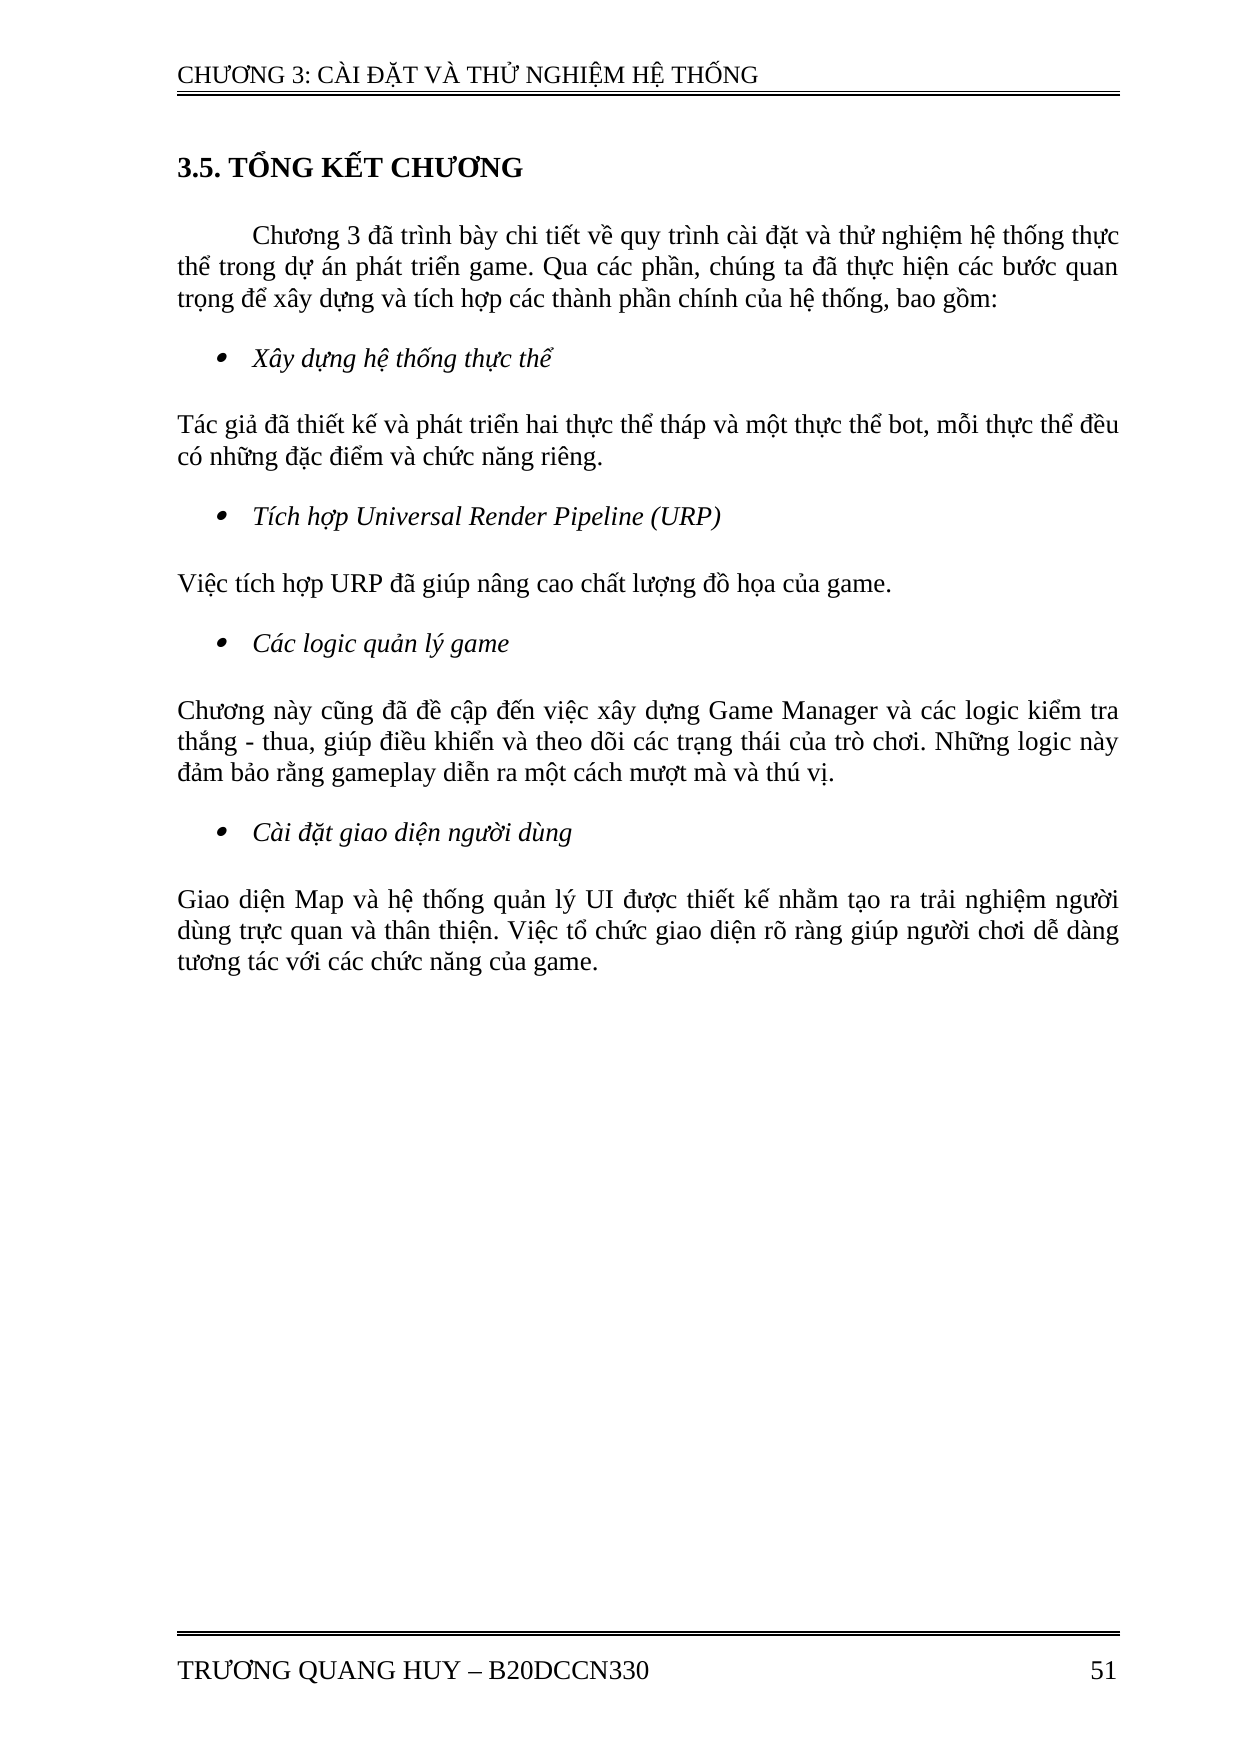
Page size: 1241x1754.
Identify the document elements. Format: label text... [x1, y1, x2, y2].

text Giao diện Map và hệ thống quản lý UI được thiết kế nhằm tạo ra trải nghiệm người dùng trực quan và thân thiện. Việc tổ chức giao diện rõ ràng giúp người chơi dễ dàng tương tác với các chức năng của game. [177, 883, 1120, 976]
list Cài đặt giao diện người dùng [214, 816, 1120, 848]
text Tác giả đã thiết kế và phát triển hai thực thể tháp và một thực thể bot, mỗi thực thể đều có những đặc điểm và chức năng riêng. [177, 409, 1120, 471]
text Chương 3 đã trình bày chi tiết về quy trình cài đặt và thử nghiệm hệ thống thực thể trong dự án phát triển game. Qua các phần, chúng ta đã thực hiện các bước quan trọng để xây dựng và tích hợp các thành phần chính của hệ thống, bao gồm: [177, 219, 1120, 313]
text Việc tích hợp URP đã giúp nâng cao chất lượng đồ họa của game. [177, 567, 1120, 598]
list Xây dựng hệ thống thực thể [214, 342, 1120, 373]
list Các logic quản lý game [214, 627, 1120, 658]
subtitle 3.5. TỔNG KẾT CHƯƠNG [177, 150, 1120, 183]
text Chương này cũng đã đề cập đến việc xây dựng Game Manager và các logic kiểm tra thắng - thua, giúp điều khiển và theo dõi các trạng thái của trò chơi. Những logic này đảm bảo rằng gameplay diễn ra một cách mượt mà và thú vị. [177, 694, 1120, 787]
list Tích hợp Universal Render Pipeline (URP) [214, 500, 1120, 531]
